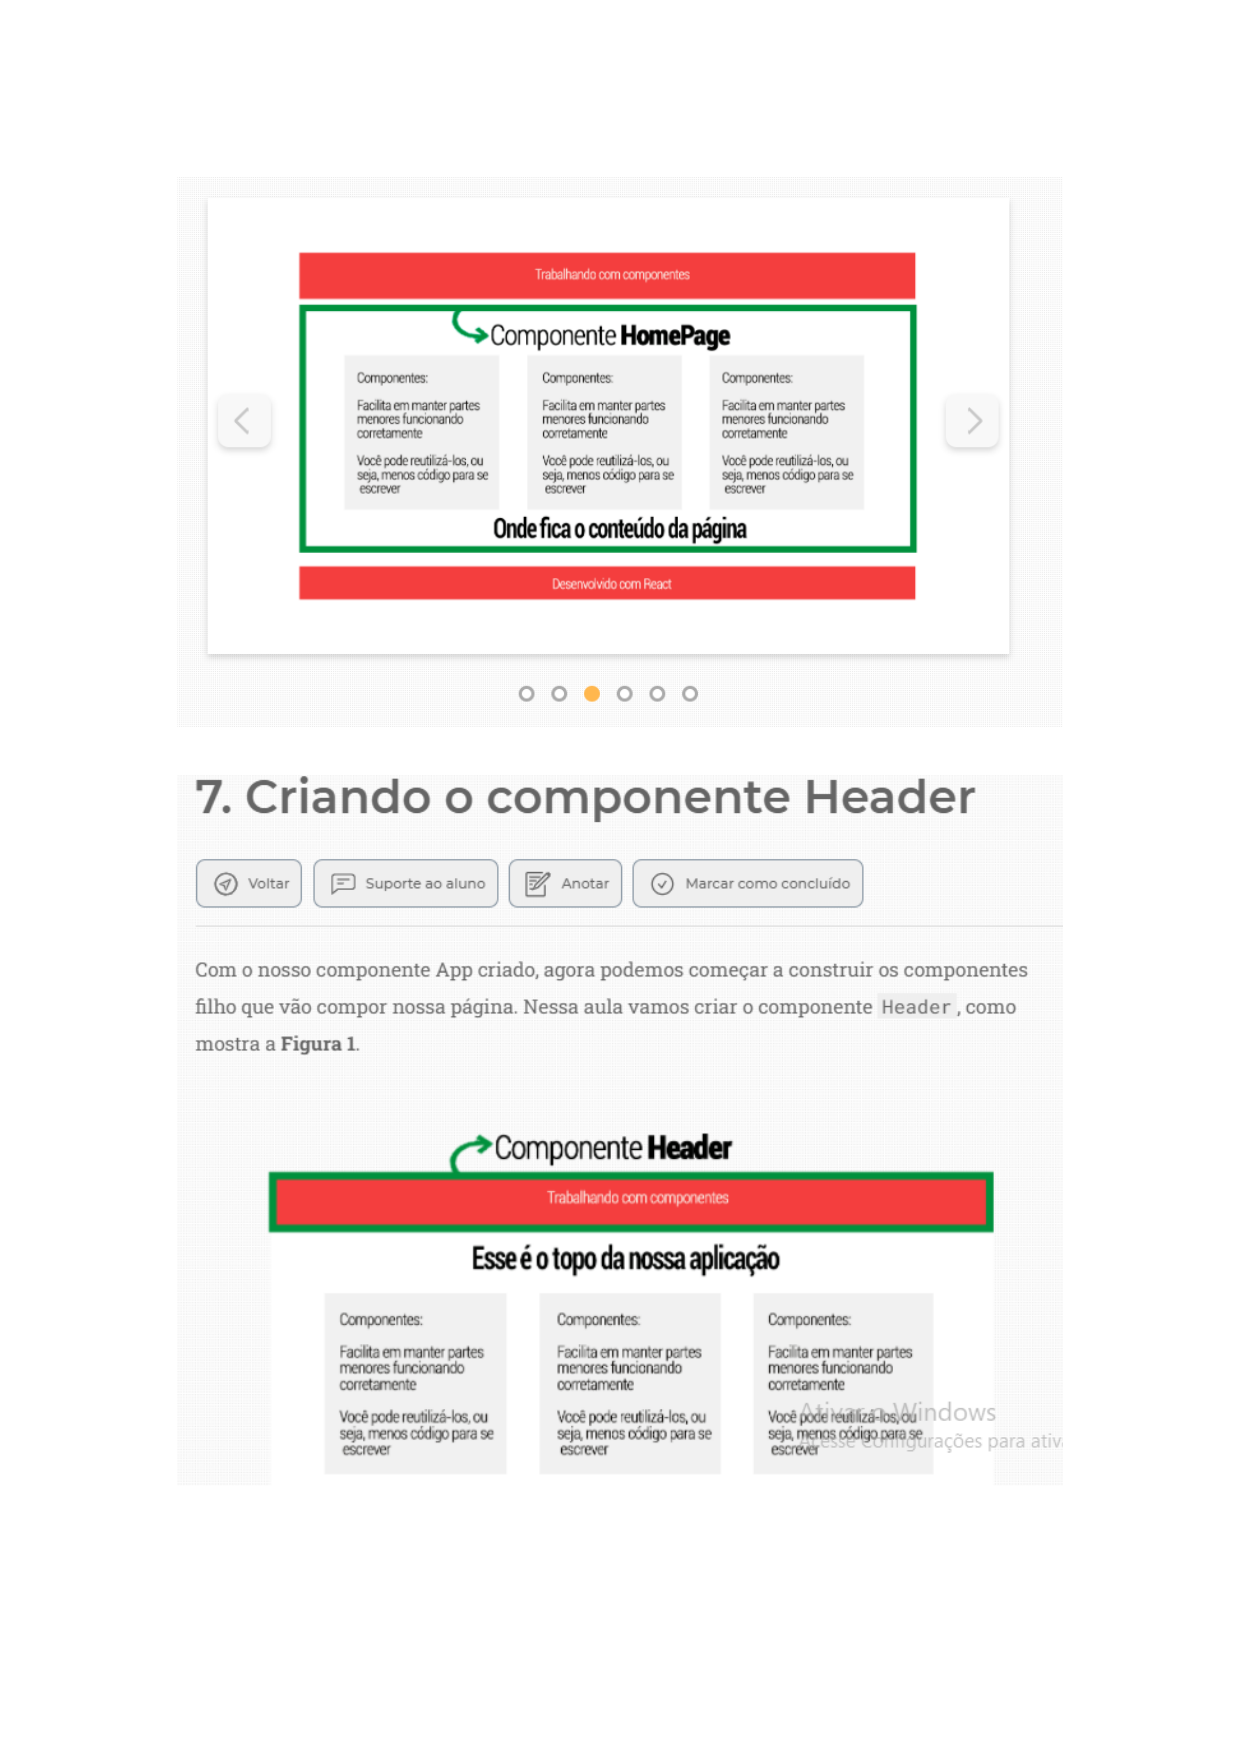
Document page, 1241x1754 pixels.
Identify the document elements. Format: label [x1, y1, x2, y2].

picture [177, 775, 1063, 1486]
picture [177, 177, 1063, 727]
